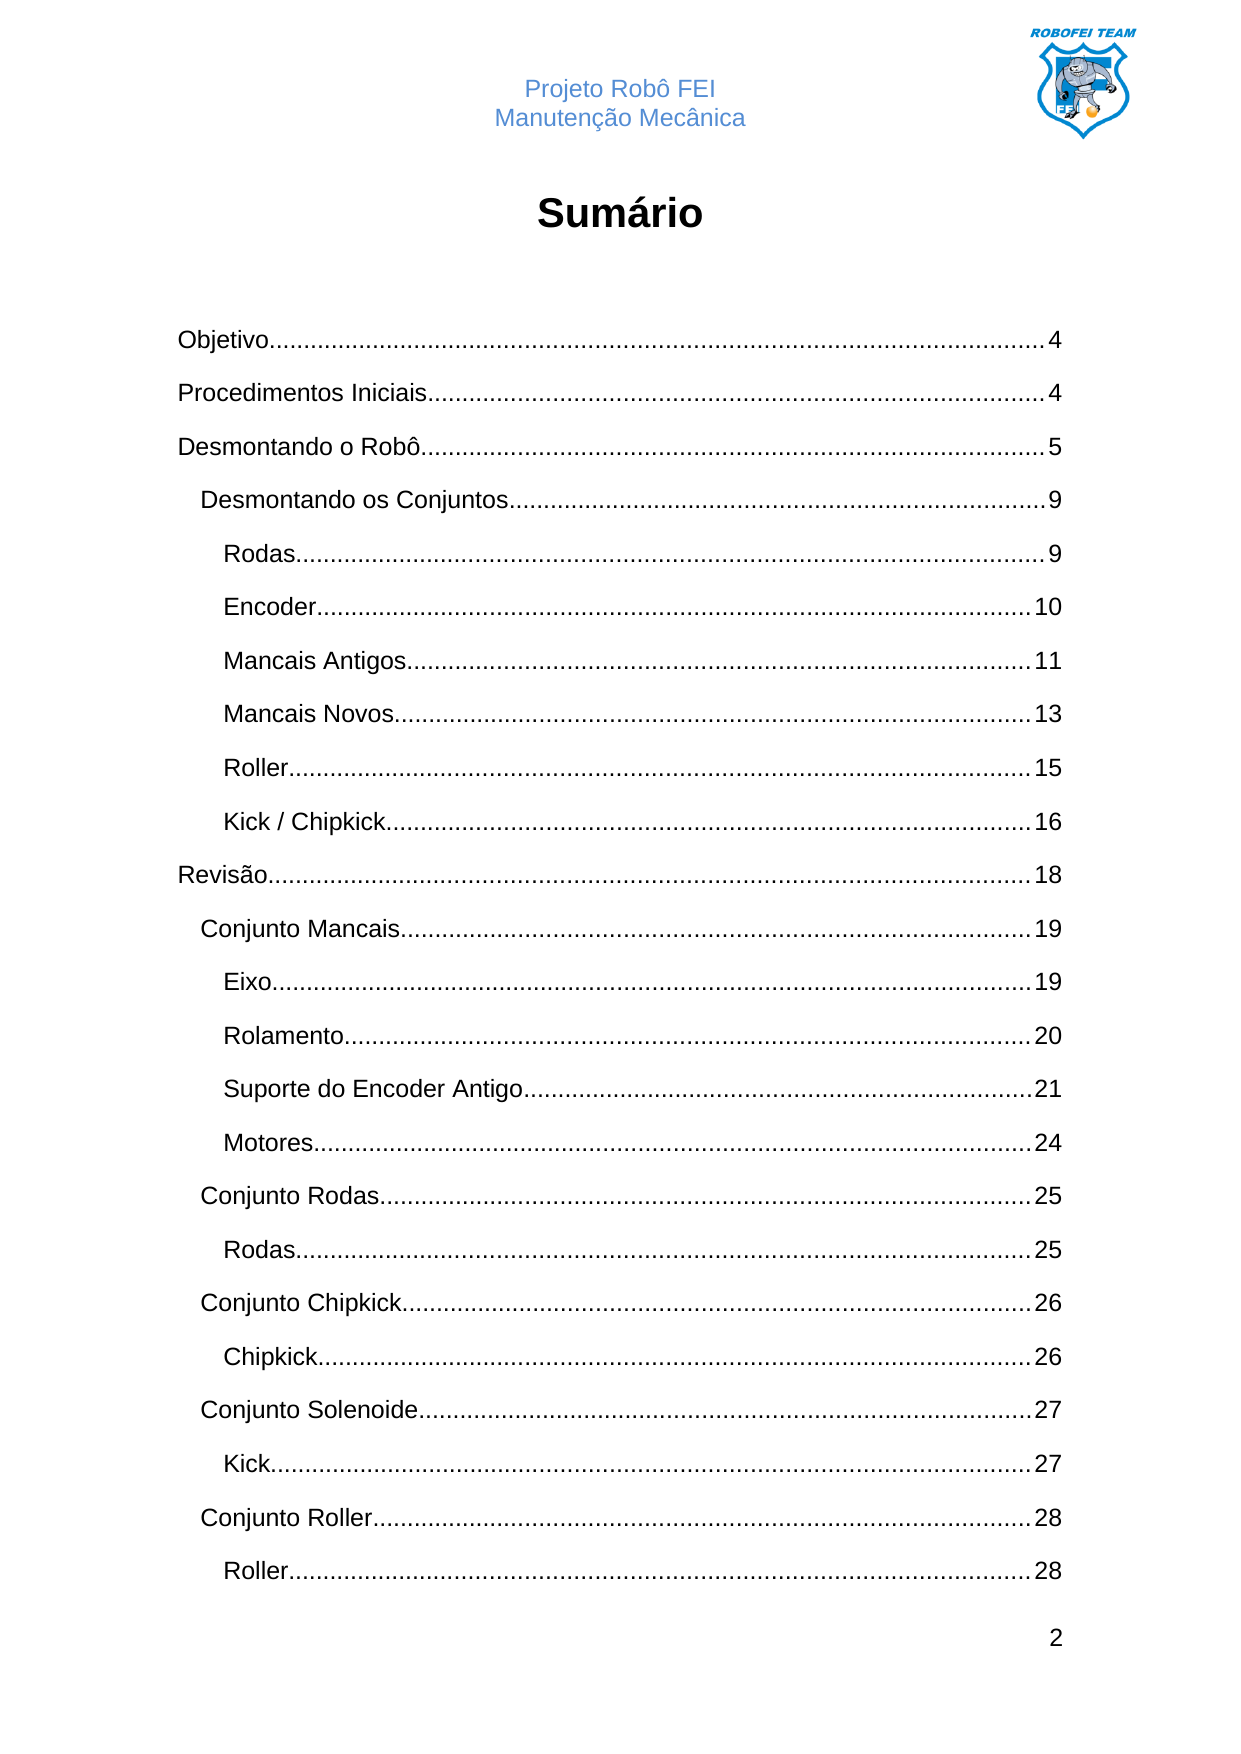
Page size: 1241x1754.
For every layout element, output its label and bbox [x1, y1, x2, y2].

picture [1029, 27, 1138, 140]
